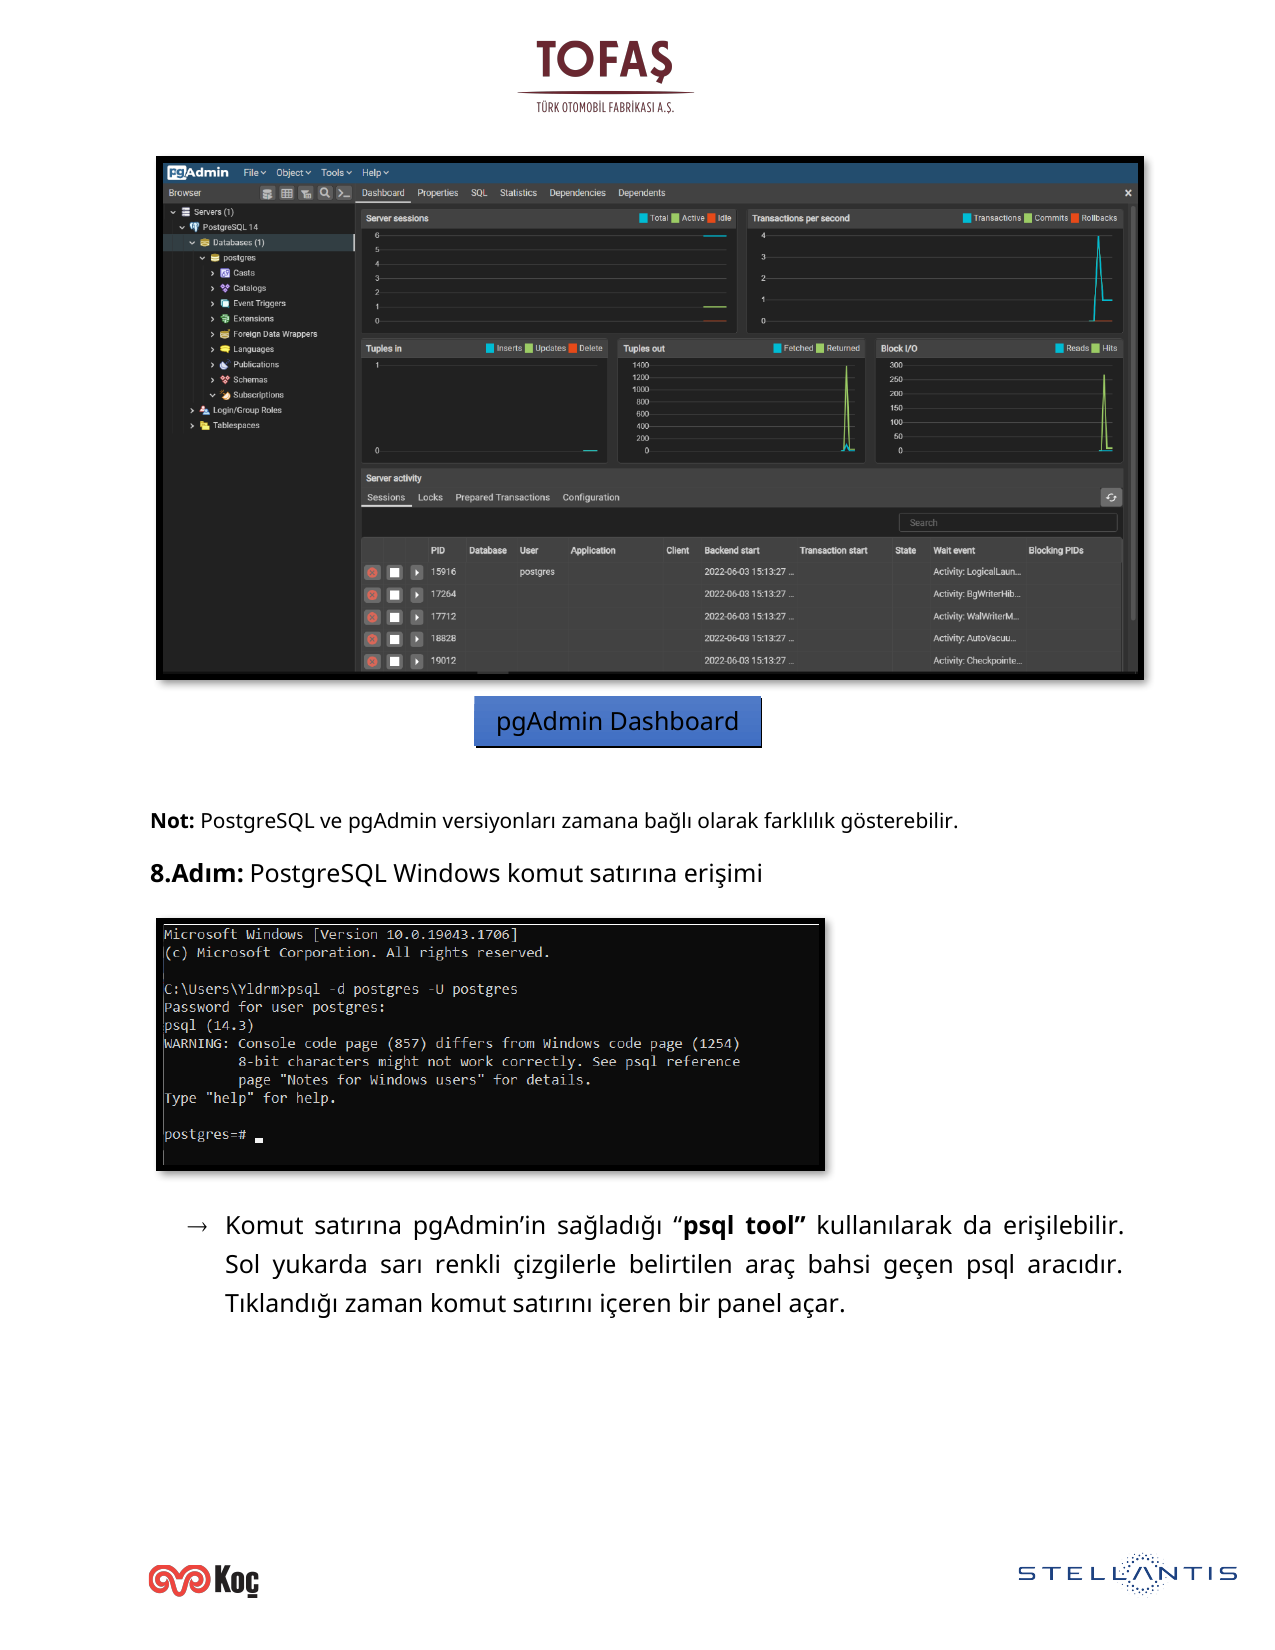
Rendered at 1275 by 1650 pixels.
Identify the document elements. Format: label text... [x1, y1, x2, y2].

picture [163, 163, 1138, 674]
list Komut satırına pgAdmin’in sağladığı “psql tool” kullanılarak da erişilebilir. Sol yukarda sarı renkli çizgilerle belirtilen araç bahsi geçen psql aracıdır. Tıklandığı zaman komut satırını içeren bir panel açar. [187, 1207, 1125, 1320]
text Not: PostgreSQL ve pgAdmin versiyonları zamana bağlı olarak farklılık gösterebilir. [150, 806, 1125, 835]
picture [511, 35, 698, 119]
picture [1018, 1551, 1237, 1598]
text 8.Adım: PostgreSQL Windows komut satırına erişimi [150, 856, 1125, 890]
picture [163, 924, 819, 1165]
picture [148, 1565, 259, 1598]
